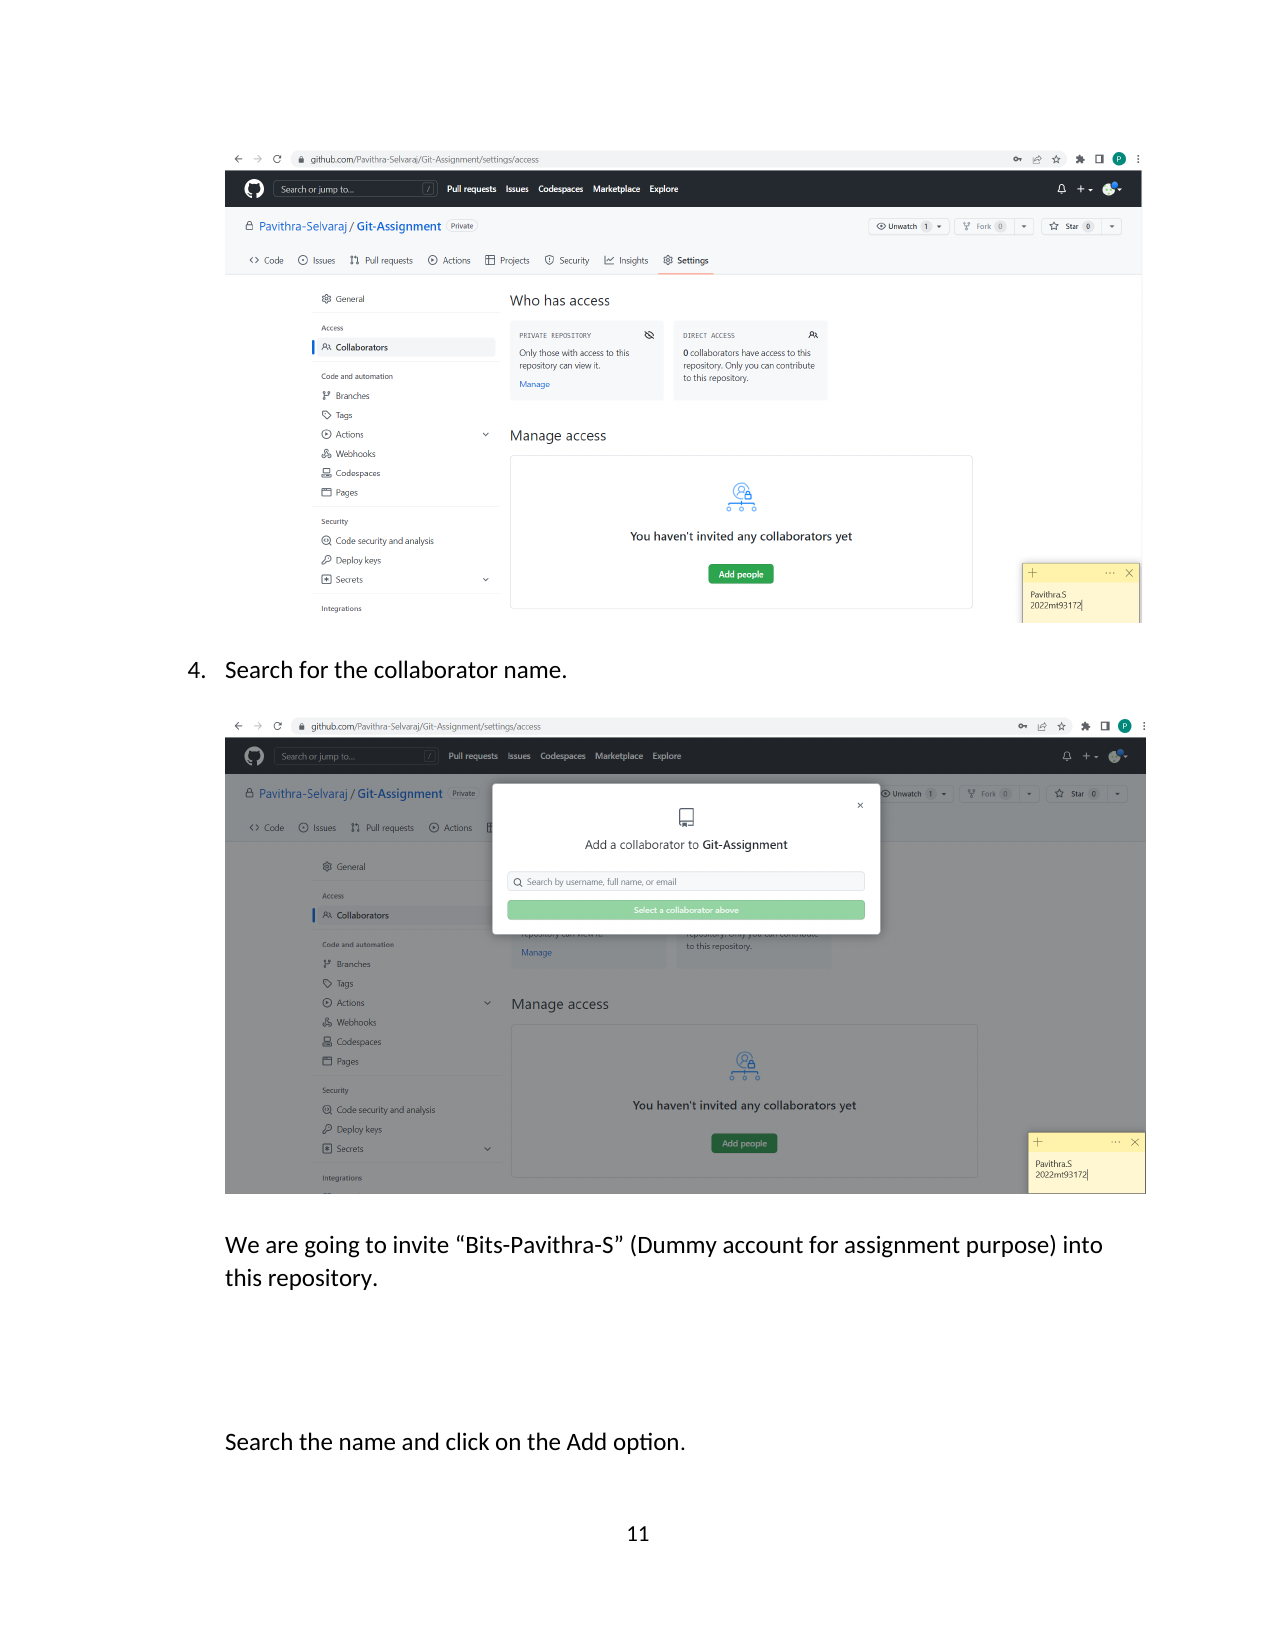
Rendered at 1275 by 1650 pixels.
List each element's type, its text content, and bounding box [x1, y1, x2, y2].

list Search for the collaborator name. [187, 655, 1125, 685]
picture [225, 717, 1146, 1194]
list Search the name and click on the Add option. [225, 1427, 1125, 1457]
list We are going to invite “Bits-Pavithra-S” (Dummy account for assignment purpose) into this repository. [225, 1229, 1125, 1292]
picture [225, 150, 1143, 623]
